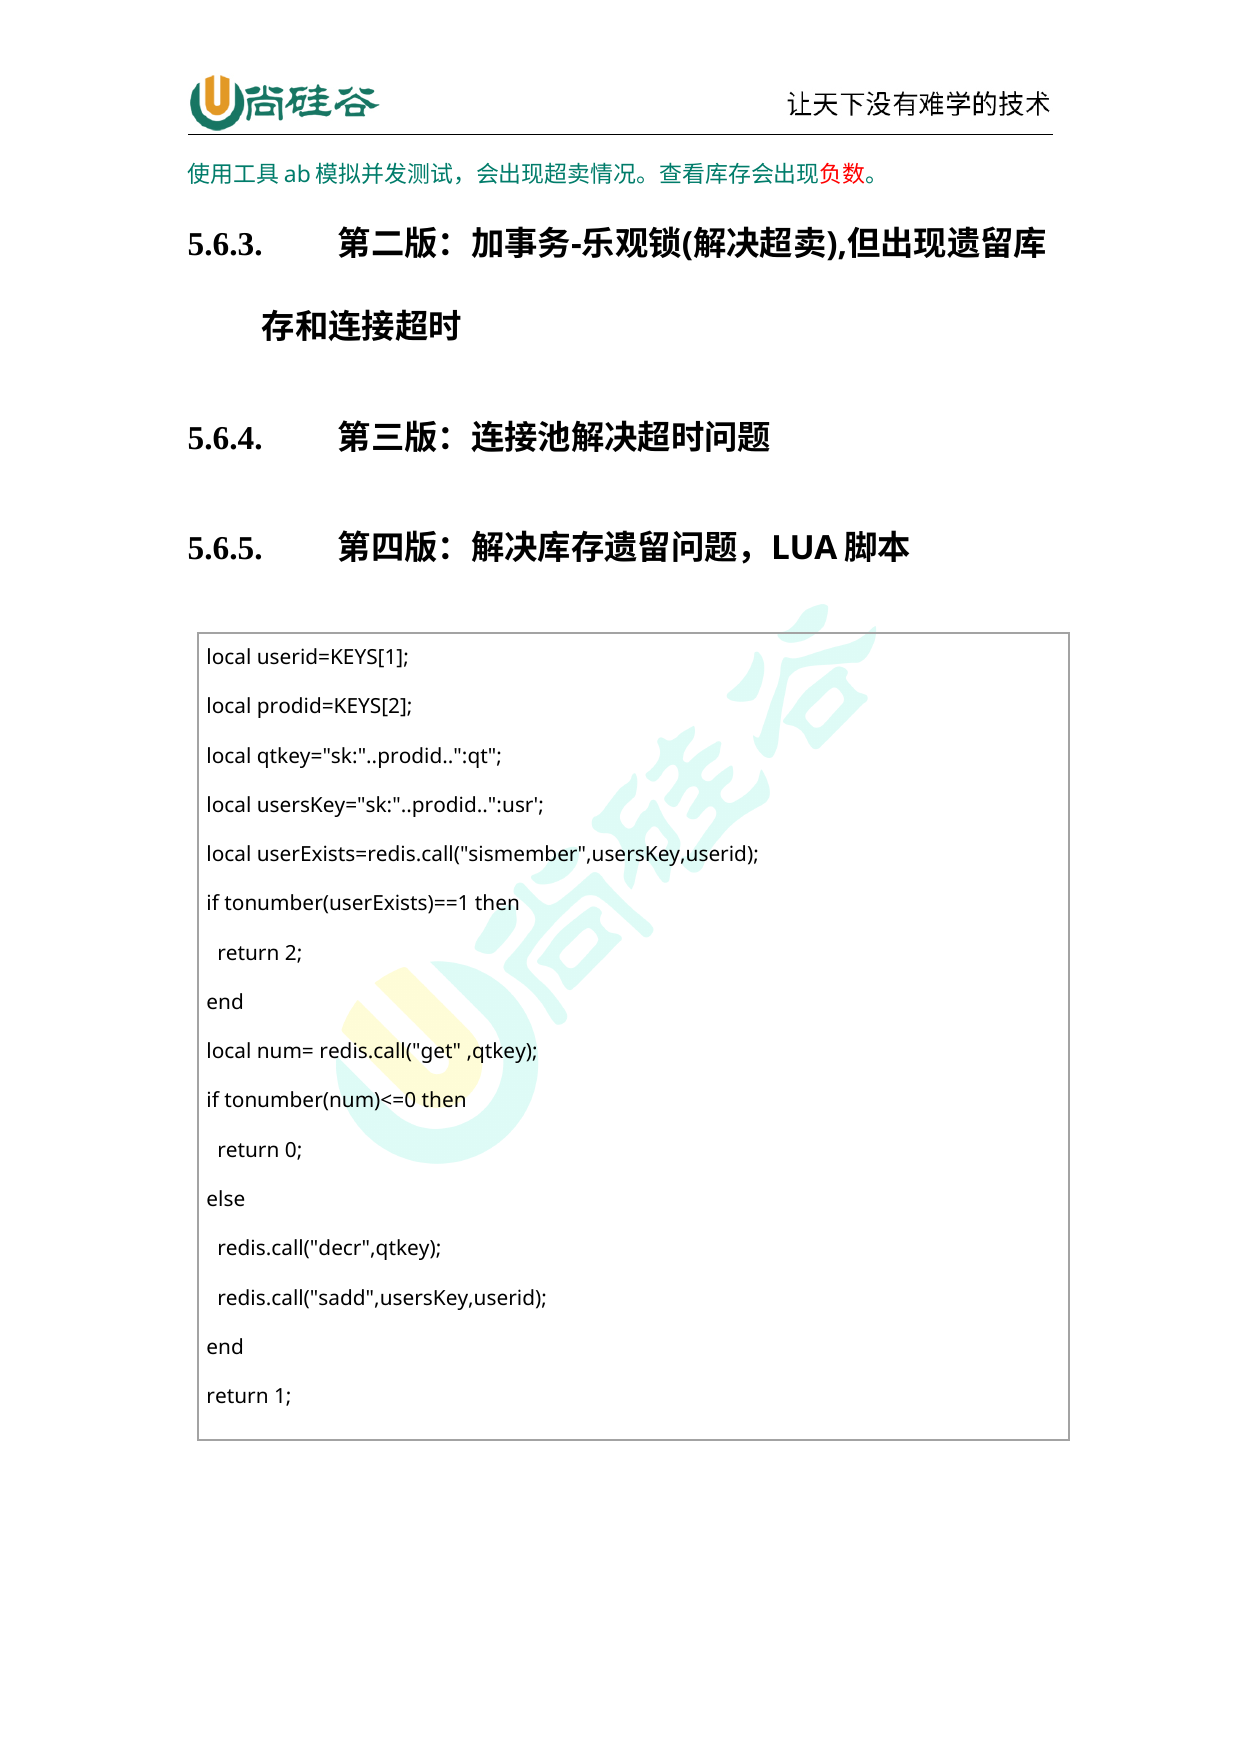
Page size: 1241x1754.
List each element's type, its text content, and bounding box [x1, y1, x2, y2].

text 使用工具ab模拟并发测试，会出现超卖情况。查看库存会出现负数。 [187, 156, 1053, 189]
table_header local userid=KEYS[1]; local prodid=KEYS[2]; local qtkey="sk:"..prodid..":qt"; local usersKey="sk:"..prodid..":usr'; local userExists=redis.call("sismember",usersKey,userid); if tonumber(userExists)==1 then return 2; end local num= redis.call("get" ,qtkey); if tonumber(num)<=0 then return 0; else redis.call("decr",qtkey); redis.call("sadd",usersKey,userid); end return 1; [199, 634, 1068, 1439]
subtitle 第四版：解决库存遗留问题，LUA脚本 [187, 521, 1053, 569]
picture [187, 73, 1053, 132]
subtitle 第二版：加事务-乐观锁(解决超卖),但出现遗留库存和连接超时 [187, 217, 1053, 348]
subtitle 第三版：连接池解决超时问题 [187, 411, 1053, 459]
